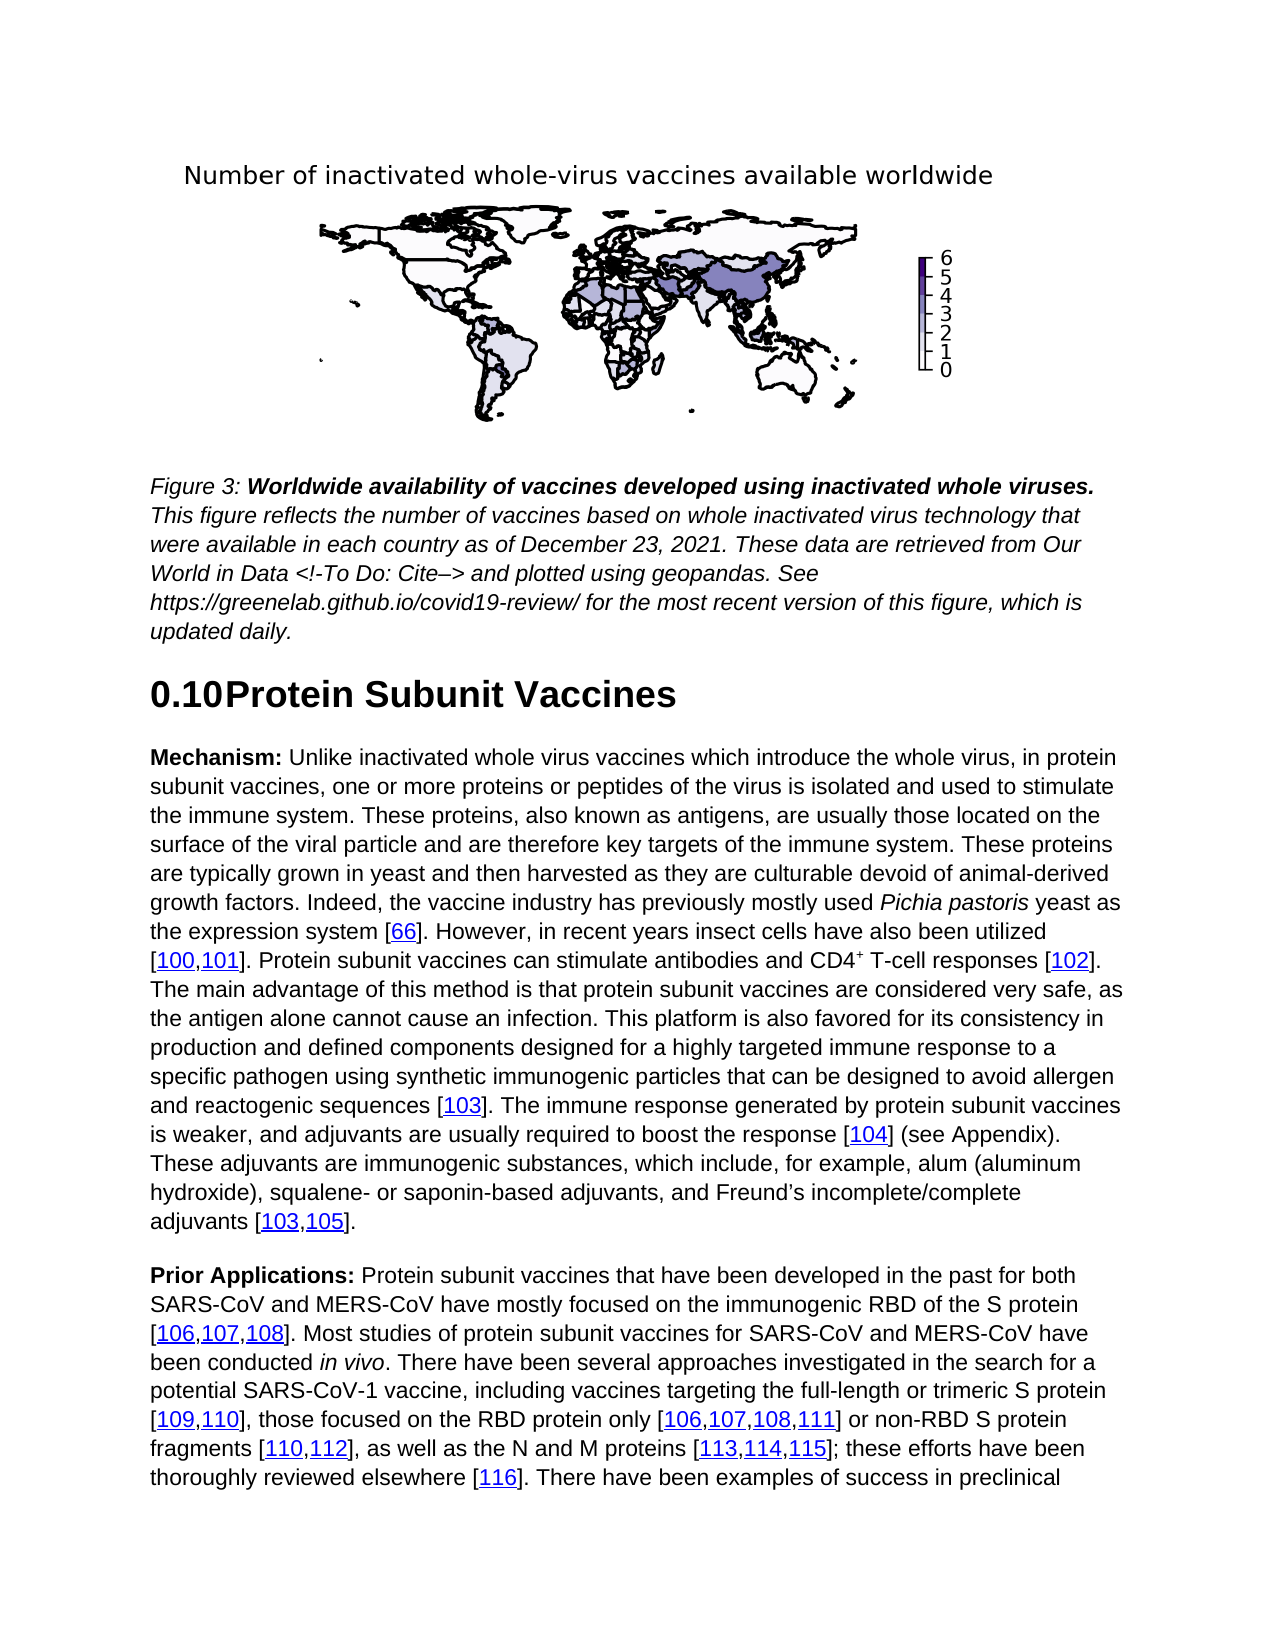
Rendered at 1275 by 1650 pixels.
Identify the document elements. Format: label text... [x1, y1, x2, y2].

text Mechanism: Unlike inactivated whole virus vaccines which introduce the whole virus, in protein subunit vaccines, one or more proteins or peptides of the virus is isolated and used to stimulate the immune system. These proteins, also known as antigens, are usually those located on the surface of the viral particle and are therefore key targets of the immune system. These proteins are typically grown in yeast and then harvested as they are culturable devoid of animal-derived growth factors. Indeed, the vaccine industry has previously mostly used Pichia pastoris yeast as the expression system [66]. However, in recent years insect cells have also been utilized [100,101]. Protein subunit vaccines can stimulate antibodies and CD4+ T-cell responses [102]. The main advantage of this method is that protein subunit vaccines are considered very safe, as the antigen alone cannot cause an infection. This platform is also favored for its consistency in production and defined components designed for a highly targeted immune response to a specific pathogen using synthetic immunogenic particles that can be designed to avoid allergen and reactogenic sequences [103]. The immune response generated by protein subunit vaccines is weaker, and adjuvants are usually required to boost the response [104] (see Appendix). These adjuvants are immunogenic substances, which include, for example, alum (aluminum hydroxide), squalene- or saponin-based adjuvants, and Freund’s incomplete/complete adjuvants [103,105]. [150, 744, 1125, 1234]
picture [168, 150, 1008, 446]
subtitle 0.10 Protein Subunit Vaccines [150, 672, 1125, 715]
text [150, 1262, 1125, 1491]
text Figure 3: Worldwide availability of vaccines developed using inactivated whole viruses. This figure reflects the number of vaccines based on whole inactivated virus technology that were available in each country as of December 23, 2021. These data are retrieved from Our World in Data <!-To Do: Cite–> and plotted using geopandas. See https://greenelab.github.io/covid19-review/ for the most recent version of this figure, which is updated daily. [150, 473, 1125, 644]
